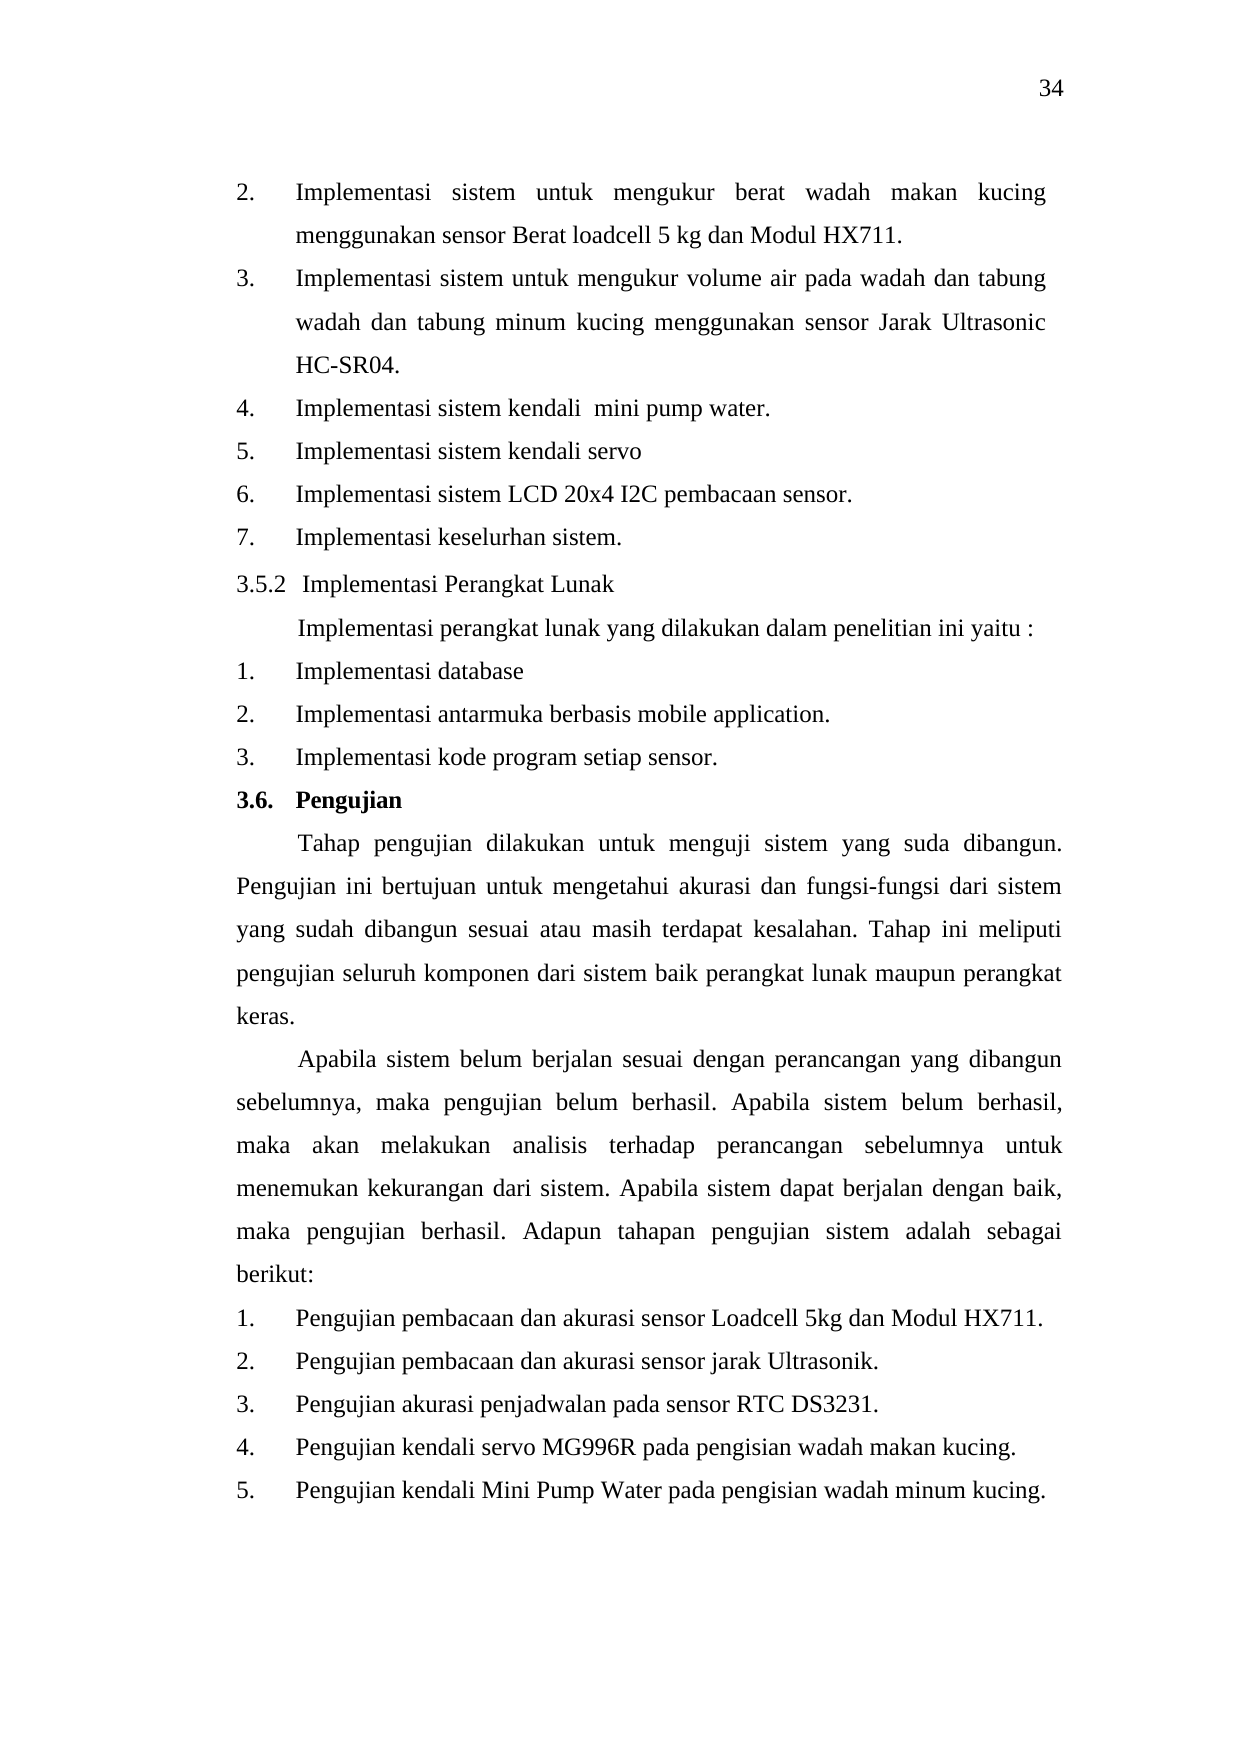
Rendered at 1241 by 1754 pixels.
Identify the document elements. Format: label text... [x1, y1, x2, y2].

text Apabila sistem belum berjalan sesuai dengan perancangan yang dibangun sebelumnya, maka pengujian belum berhasil. Apabila sistem belum berhasil, maka akan melakukan analisis terhadap perancangan sebelumnya untuk menemukan kekurangan dari sistem. Apabila sistem dapat berjalan dengan baik, maka pengujian berhasil. Adapun tahapan pengujian sistem adalah sebagai berikut: [236, 1044, 1063, 1288]
list Pengujian akurasi penjadwalan pada sensor RTC DS3231. [236, 1389, 1047, 1418]
subtitle Implementasi Perangkat Lunak [236, 569, 1063, 598]
list Implementasi antarmuka berbasis mobile application. [236, 699, 1047, 728]
text Implementasi perangkat lunak yang dilakukan dalam penelitian ini yaitu : [236, 613, 1063, 641]
list Implementasi kode program setiap sensor. [236, 742, 1047, 771]
list Implementasi keselurhan sistem. [236, 522, 1047, 551]
list Implementasi sistem untuk mengukur berat wadah makan kucing menggunakan sensor Berat loadcell 5 kg dan Modul HX711. [236, 177, 1047, 249]
list Implementasi sistem LCD 20x4 I2C pembacaan sensor. [236, 479, 1047, 508]
list Pengujian pembacaan dan akurasi sensor Loadcell 5kg dan Modul HX711. [236, 1303, 1047, 1331]
list Implementasi database [236, 656, 1047, 684]
list Pengujian kendali servo MG996R pada pengisian wadah makan kucing. [236, 1432, 1047, 1461]
list Implementasi sistem kendali servo [236, 436, 1047, 465]
list Implementasi sistem untuk mengukur volume air pada wadah dan tabung wadah dan tabung minum kucing menggunakan sensor Jarak Ultrasonic HC-SR04. [236, 263, 1047, 378]
list Implementasi sistem kendali mini pump water. [236, 393, 1047, 422]
subtitle Pengujian [236, 785, 1063, 814]
text Tahap pengujian dilakukan untuk menguji sistem yang suda dibangun. Pengujian ini bertujuan untuk mengetahui akurasi dan fungsi-fungsi dari sistem yang sudah dibangun sesuai atau masih terdapat kesalahan. Tahap ini meliputi pengujian seluruh komponen dari sistem baik perangkat lunak maupun perangkat keras. [236, 828, 1063, 1029]
list Pengujian kendali Mini Pump Water pada pengisian wadah minum kucing. [236, 1475, 1047, 1504]
list Pengujian pembacaan dan akurasi sensor jarak Ultrasonik. [236, 1346, 1047, 1374]
